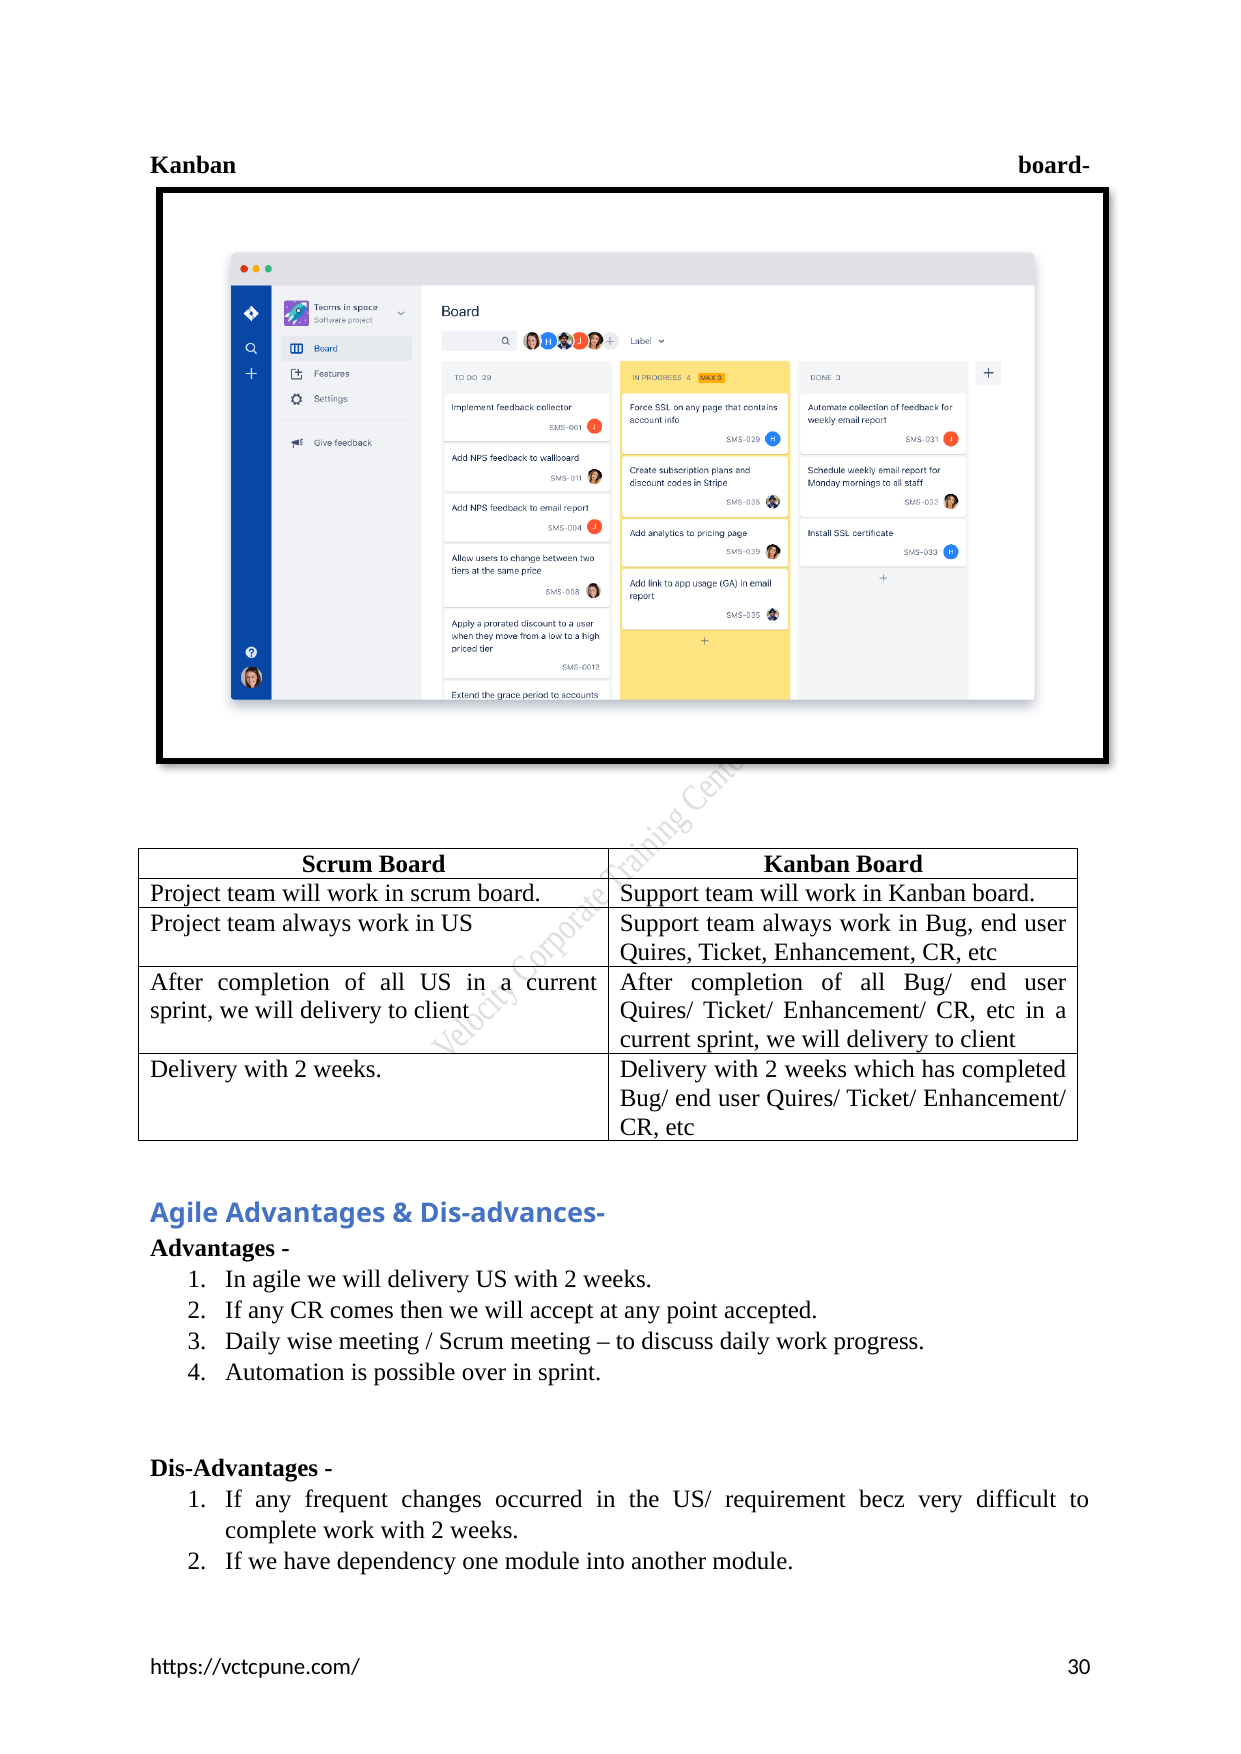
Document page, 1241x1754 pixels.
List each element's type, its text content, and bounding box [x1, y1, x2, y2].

table_cell Support team always work in Bug, end user Quires, Ticket, Enhancement, CR, etc [609, 908, 1077, 966]
list In agile we will delivery US with 2 weeks. [187, 1264, 1090, 1293]
table_header Kanban Board [609, 849, 1077, 877]
table_cell After completion of all US in a current sprint, we will delivery to client [139, 967, 608, 1053]
list If any CR comes then we will accept at any point accepted. [187, 1295, 1090, 1324]
table_cell Support team will work in Kanban board. [609, 879, 1077, 907]
table_cell Project team always work in US [139, 908, 608, 966]
table_cell After completion of all Bug/ end user Quires/ Ticket/ Enhancement/ CR, etc in a current sprint, we will delivery to client [609, 967, 1077, 1053]
text Advantages - [150, 1233, 1090, 1262]
table_cell Delivery with 2 weeks. [139, 1054, 608, 1140]
table_cell Project team will work in scrum board. [139, 879, 608, 907]
table_header Scrum Board [139, 849, 608, 877]
list Automation is possible over in sprint. [187, 1357, 1090, 1386]
table_cell Delivery with 2 weeks which has completed Bug/ end user Quires/ Ticket/ Enhancement/ CR, etc [609, 1054, 1077, 1140]
text Dis-Advantages - [150, 1453, 1090, 1481]
subtitle Agile Advantages & Dis-advances- [150, 1193, 1090, 1230]
picture [163, 193, 1103, 758]
list If any frequent changes occurred in the US/ requirement becz very difficult to complete work with 2 weeks. [187, 1484, 1090, 1543]
list If we have dependency one module into another module. [187, 1546, 1090, 1574]
list Daily wise meeting / Scrum meeting – to discuss daily work progress. [187, 1326, 1090, 1355]
